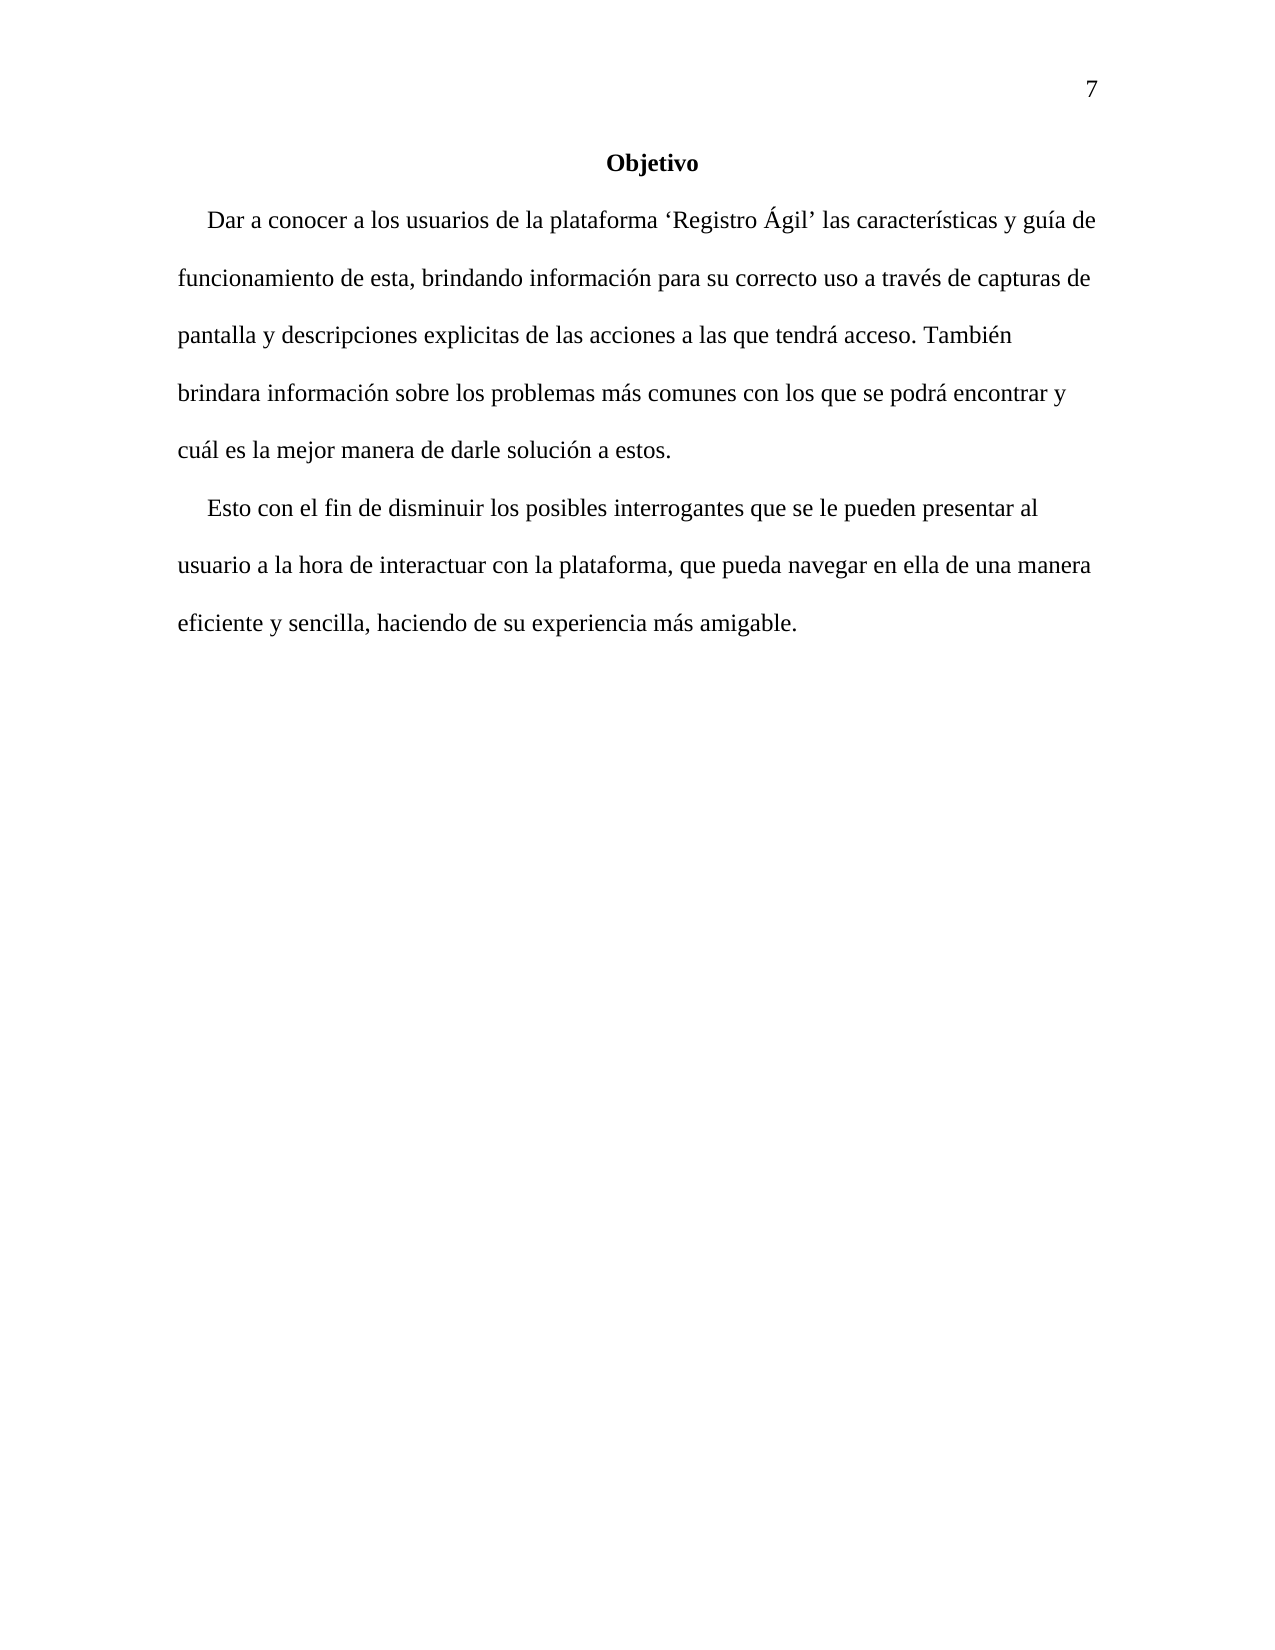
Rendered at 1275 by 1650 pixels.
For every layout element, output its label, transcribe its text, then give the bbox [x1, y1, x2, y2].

text Dar a conocer a los usuarios de la plataforma ‘Registro Ágil’ las características y guía de funcionamiento de esta, brindando información para su correcto uso a través de capturas de pantalla y descripciones explicitas de las acciones a las que tendrá acceso. También brindara información sobre los problemas más comunes con los que se podrá encontrar y cuál es la mejor manera de darle solución a estos. [177, 205, 1098, 464]
text Esto con el fin de disminuir los posibles interrogantes que se le pueden presentar al usuario a la hora de interactuar con la plataforma, que pueda navegar en ella de una manera eficiente y sencilla, haciendo de su experiencia más amigable. [177, 493, 1098, 636]
subtitle Objetivo [177, 148, 1098, 176]
